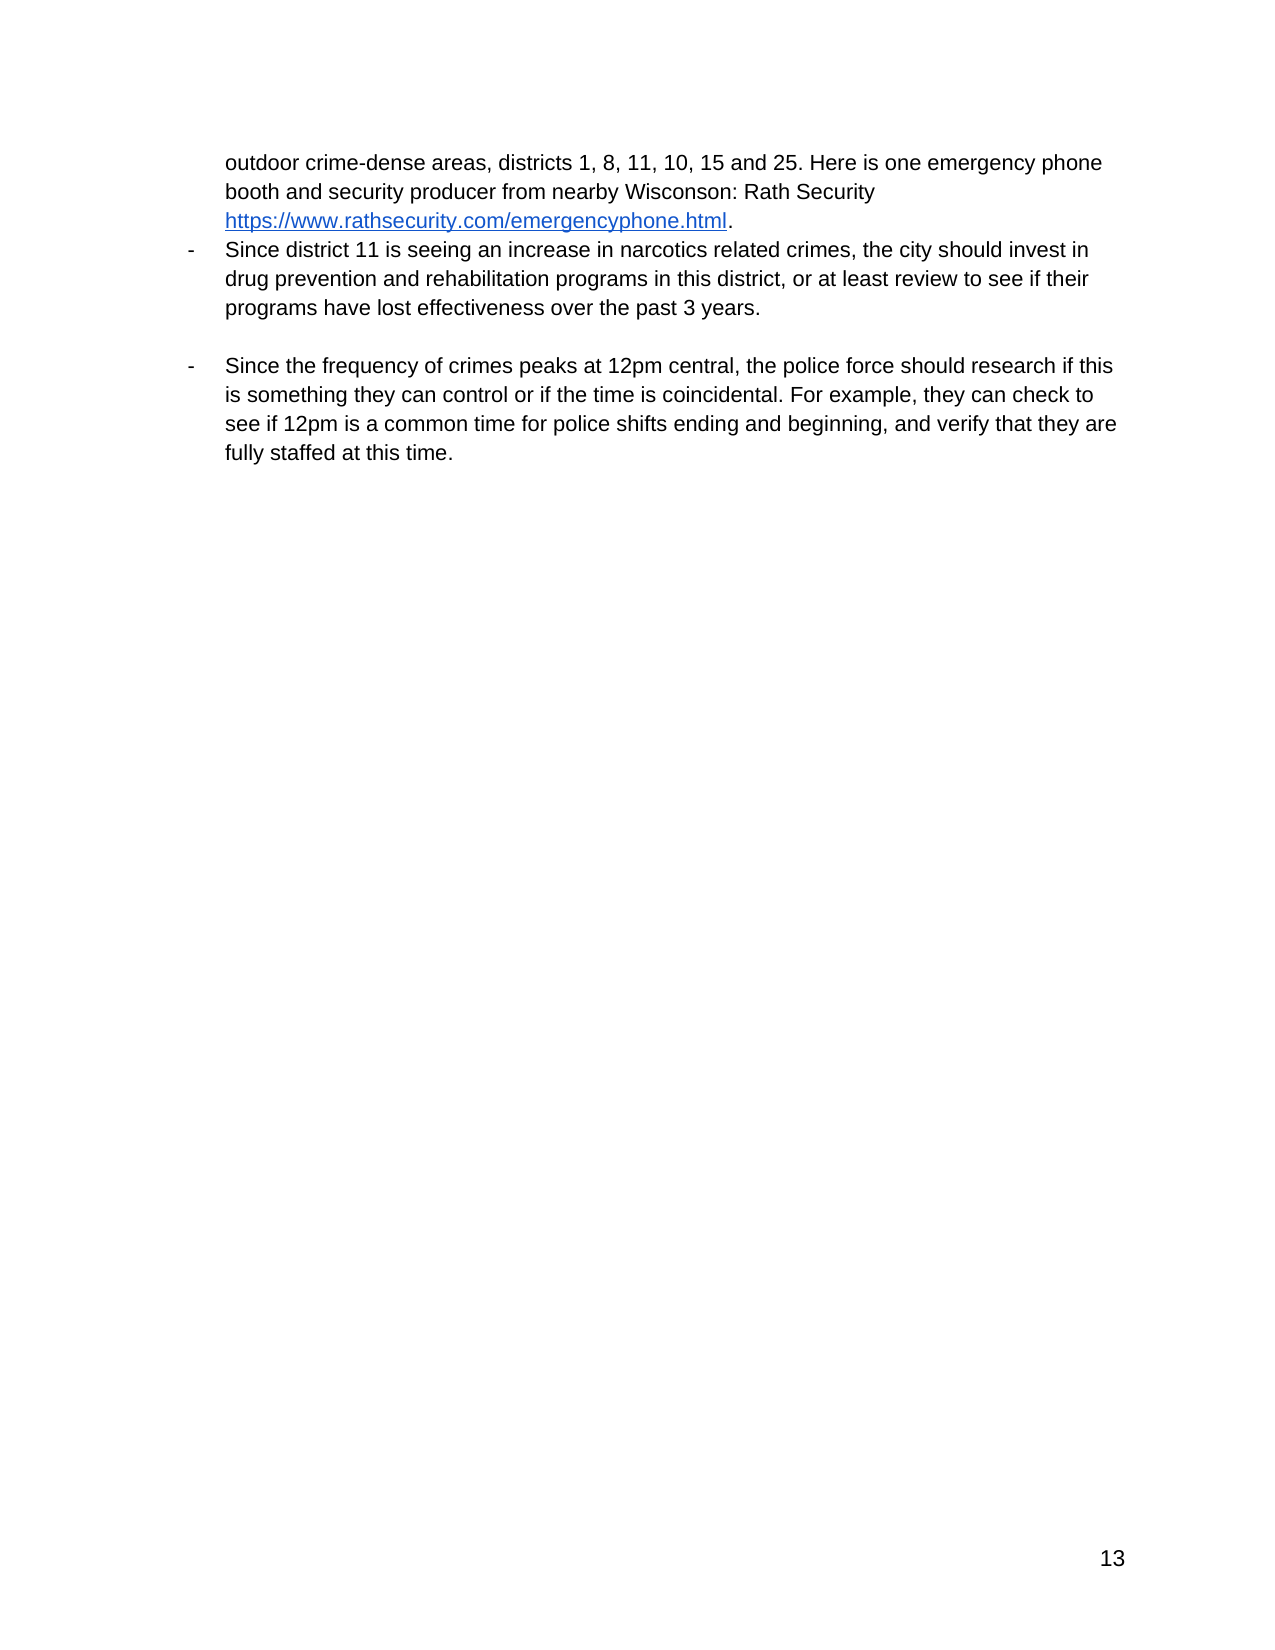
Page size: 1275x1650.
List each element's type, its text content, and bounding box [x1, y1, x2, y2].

list Since the frequency of crimes peaks at 12pm central, the police force should research if this is something they can control or if the time is coincidental. For example, they can check to see if 12pm is a common time for police shifts ending and beginning, and verify that they are fully staffed at this time. [187, 353, 1125, 465]
list Since district 11 is seeing an increase in narcotics related crimes, the city should invest in drug prevention and rehabilitation programs in this district, or at least review to see if their programs have lost effectiveness over the past 3 years. [187, 237, 1125, 320]
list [187, 150, 1125, 233]
